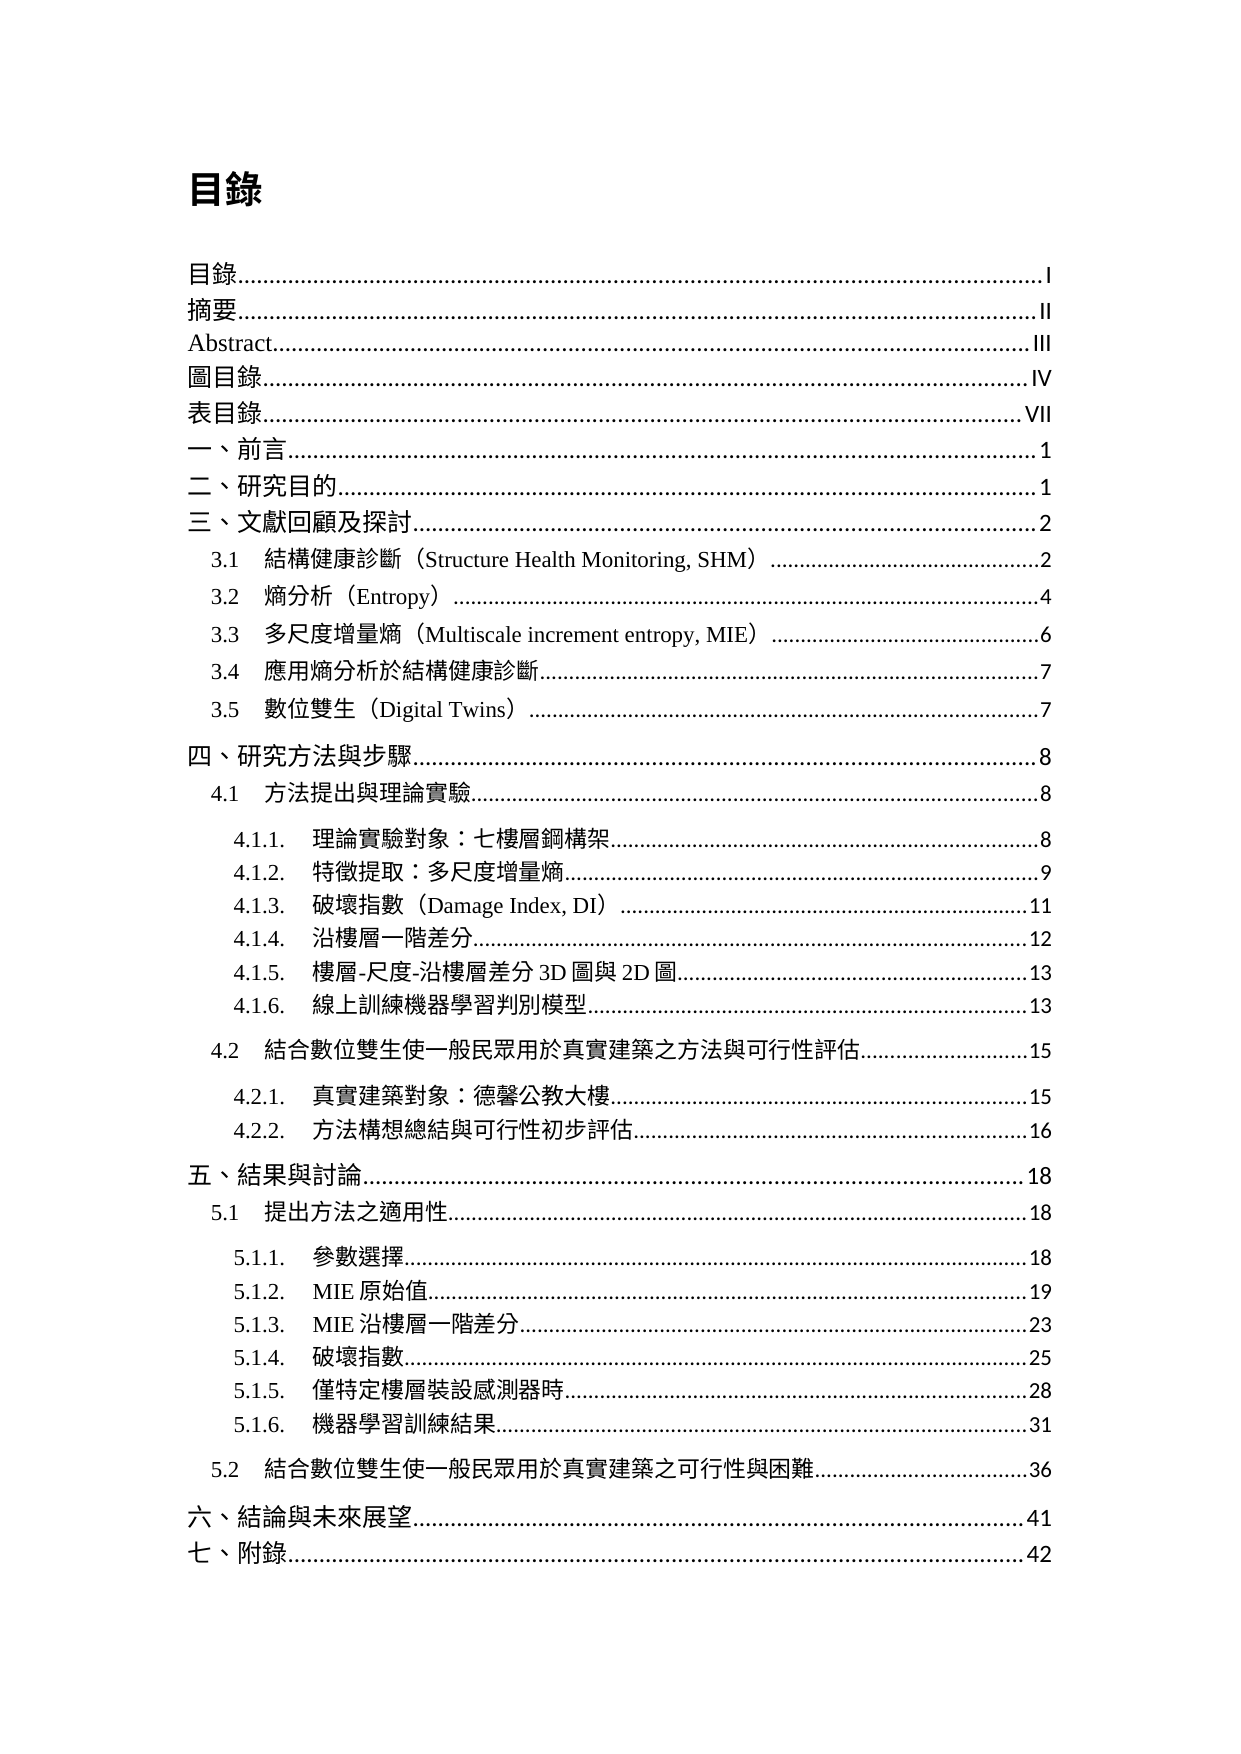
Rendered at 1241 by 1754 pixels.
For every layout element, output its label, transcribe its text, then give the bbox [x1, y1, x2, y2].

subtitle 目錄 [187, 150, 1053, 225]
